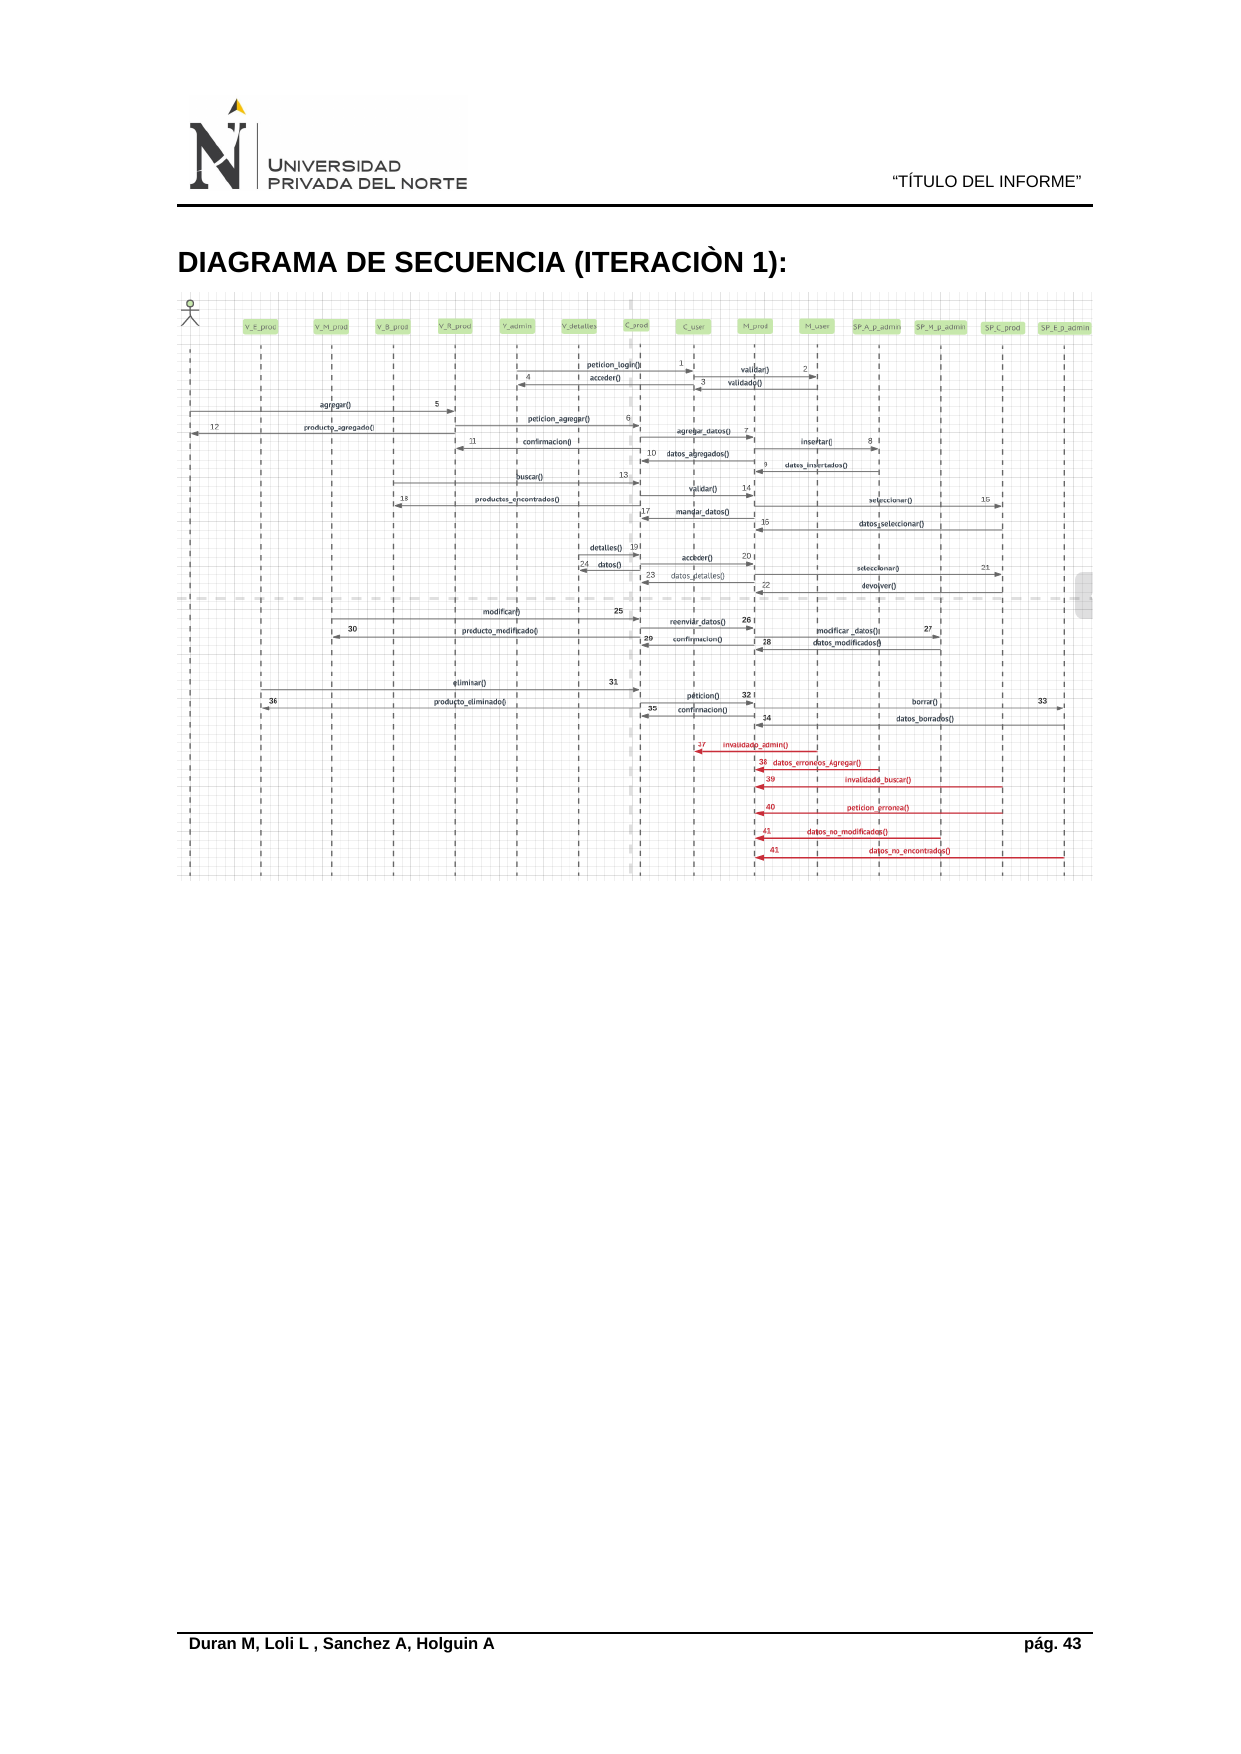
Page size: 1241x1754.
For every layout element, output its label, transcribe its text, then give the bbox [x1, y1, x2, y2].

picture [188, 95, 469, 191]
picture [177, 292, 1093, 881]
text DIAGRAMA DE SECUENCIA (ITERACIÒN 1): [177, 245, 1092, 278]
